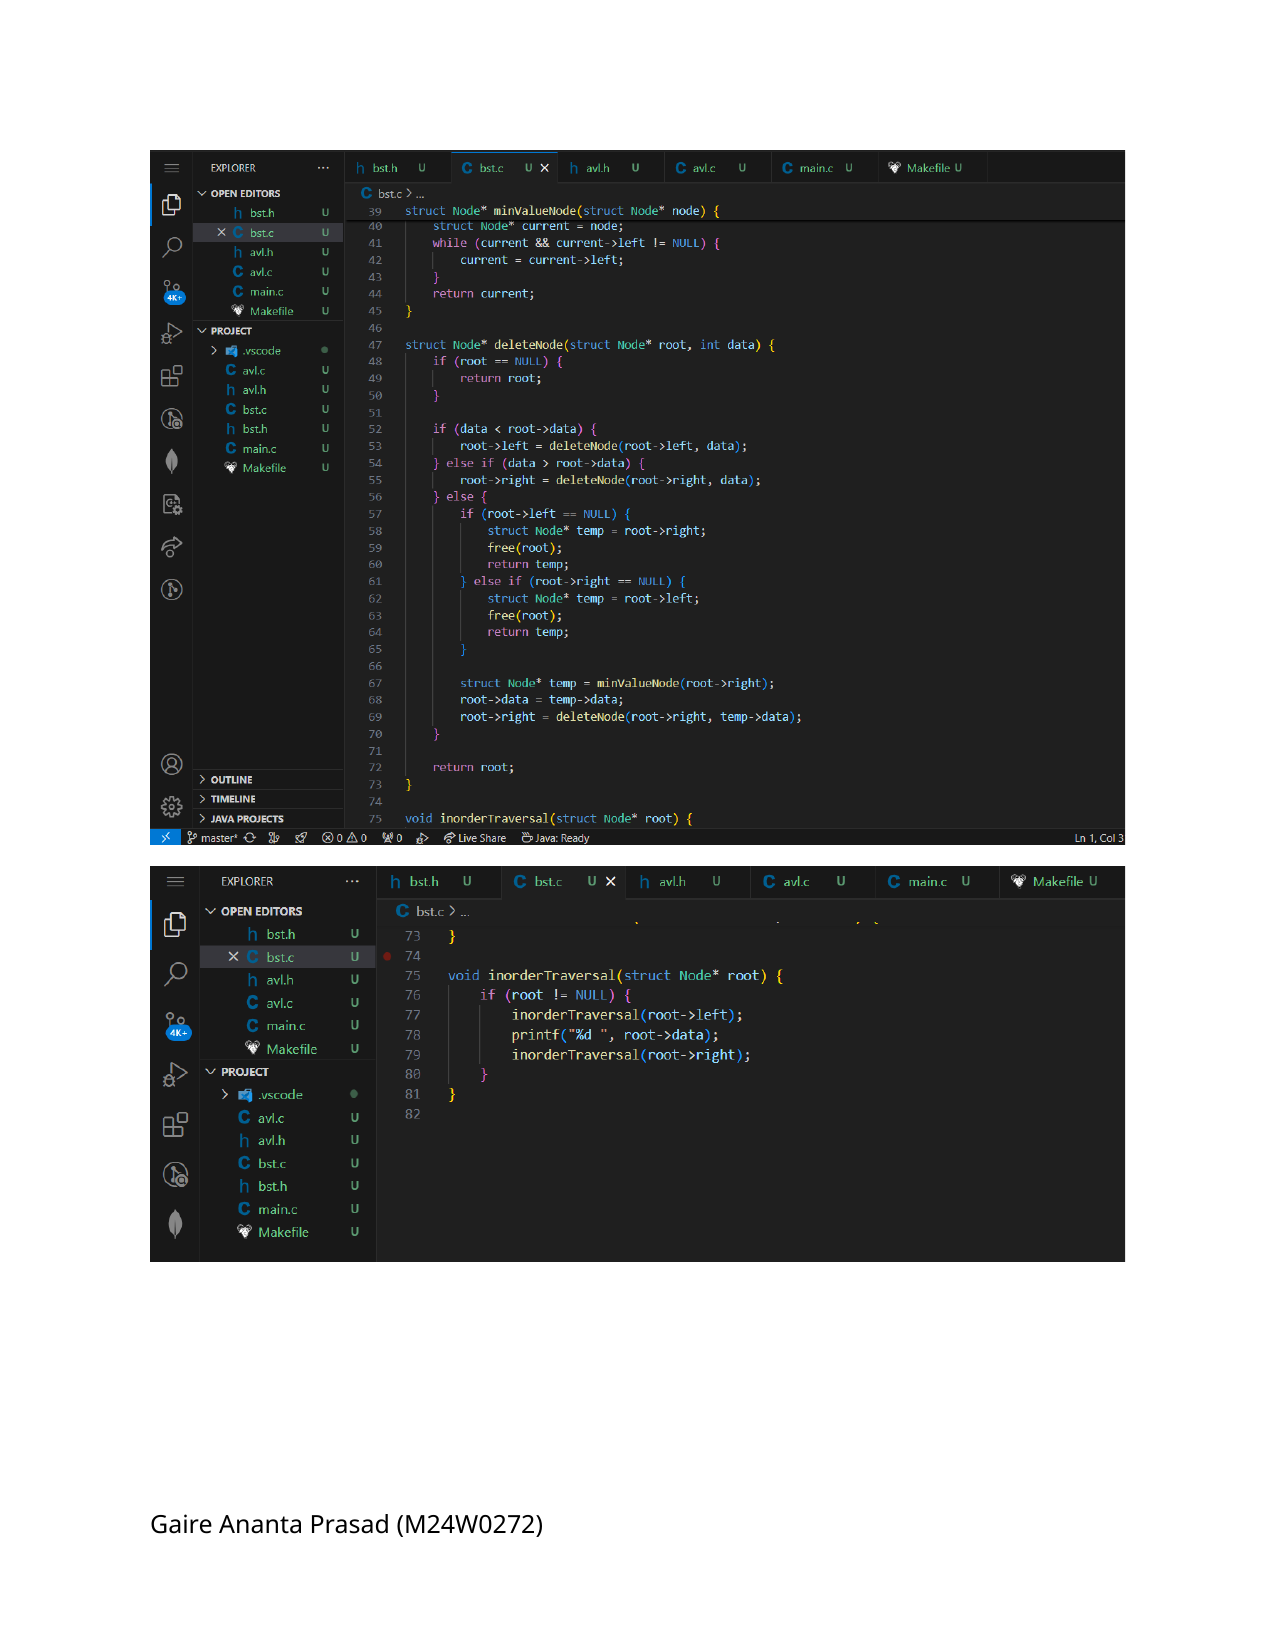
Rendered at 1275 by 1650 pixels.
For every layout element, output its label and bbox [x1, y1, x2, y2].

picture [150, 150, 1125, 845]
picture [150, 866, 1125, 1262]
